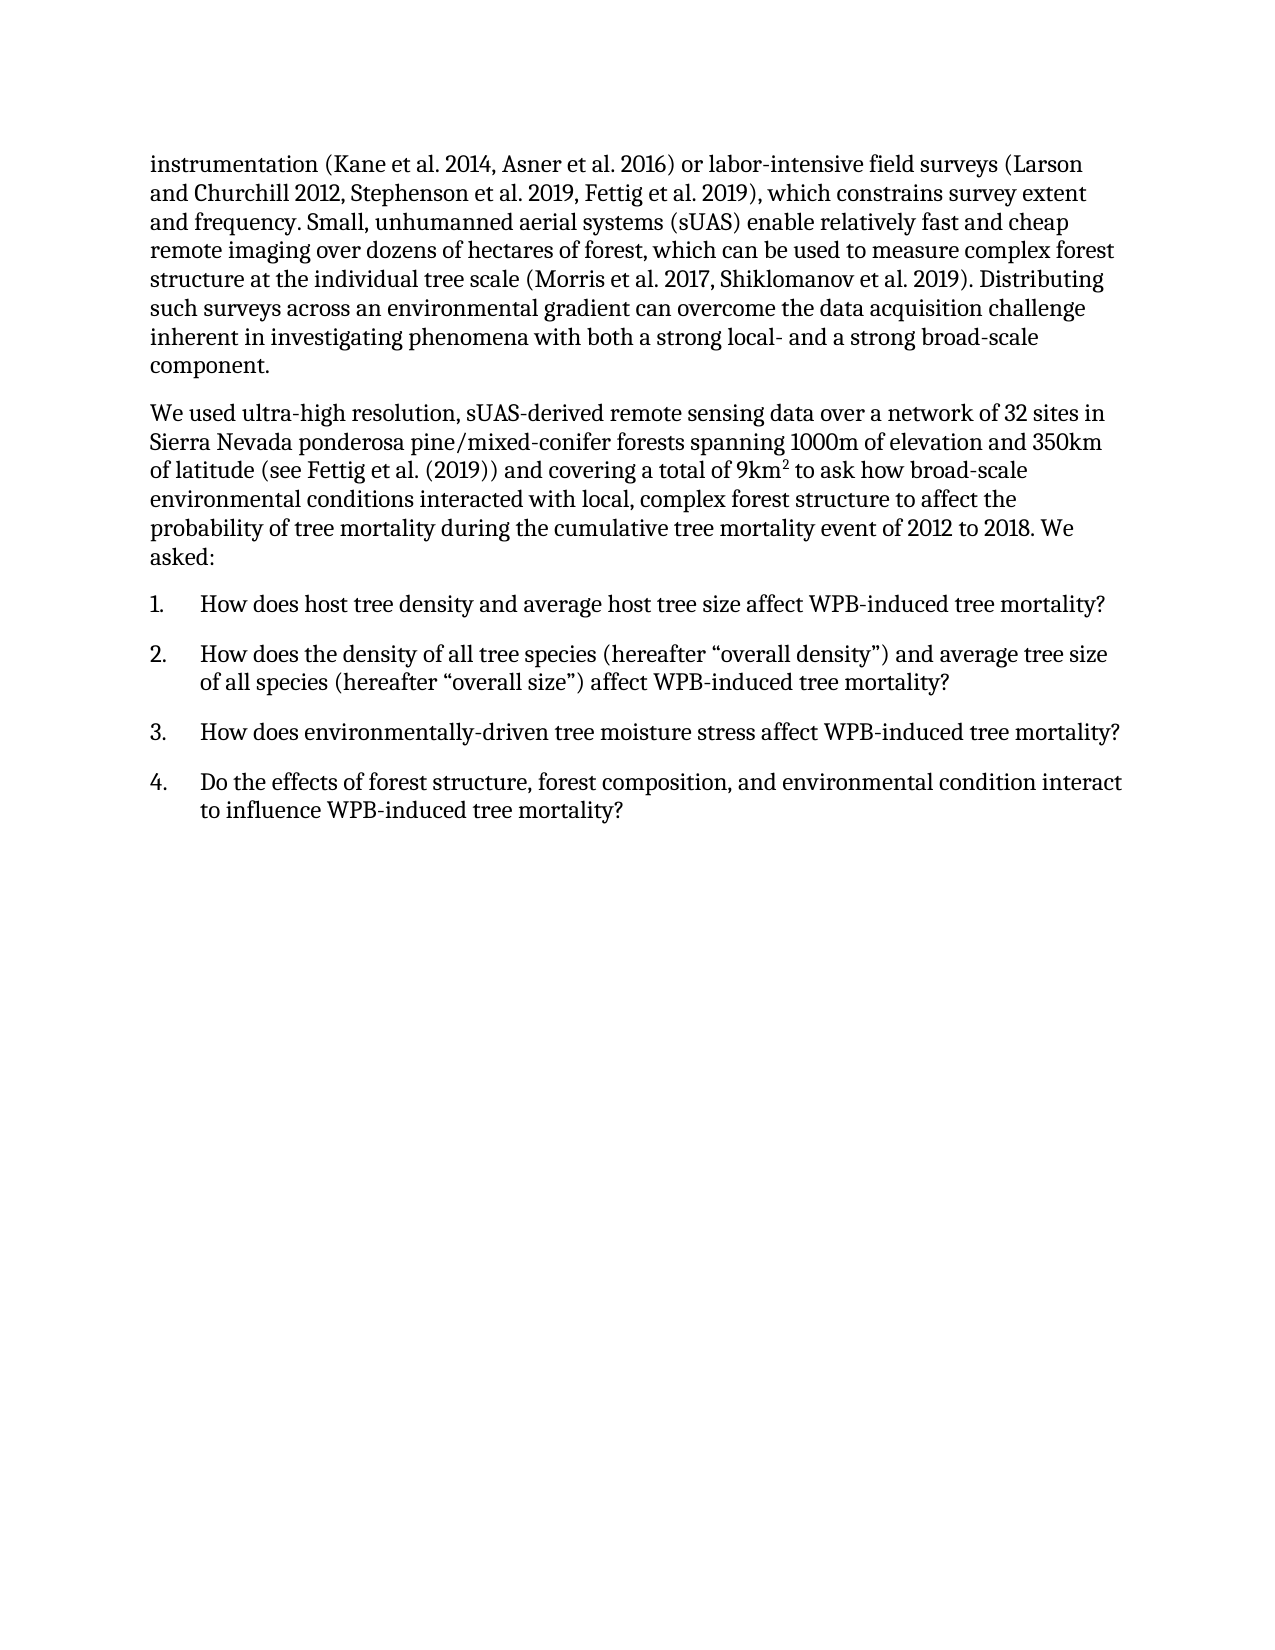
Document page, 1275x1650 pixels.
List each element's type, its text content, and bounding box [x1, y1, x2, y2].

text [150, 150, 1125, 380]
list Do the effects of forest structure, forest composition, and environmental condition interact to influence WPB-induced tree mortality? [150, 767, 1125, 825]
list How does environmentally-driven tree moisture stress affect WPB-induced tree mortality? [150, 718, 1125, 747]
list How does the density of all tree species (hereafter “overall density”) and average tree size of all species (hereafter “overall size”) affect WPB-induced tree mortality? [150, 639, 1125, 697]
text We used ultra-high resolution, sUAS-derived remote sensing data over a network of 32 sites in Sierra Nevada ponderosa pine/mixed-conifer forests spanning 1000m of elevation and 350km of latitude (see Fettig et al. (2019)) and covering a total of 9km2 to ask how broad-scale environmental conditions interacted with local, complex forest structure to affect the probability of tree mortality during the cumulative tree mortality event of 2012 to 2018. We asked: [150, 399, 1125, 571]
list How does host tree density and average host tree size affect WPB-induced tree mortality? [150, 590, 1125, 619]
